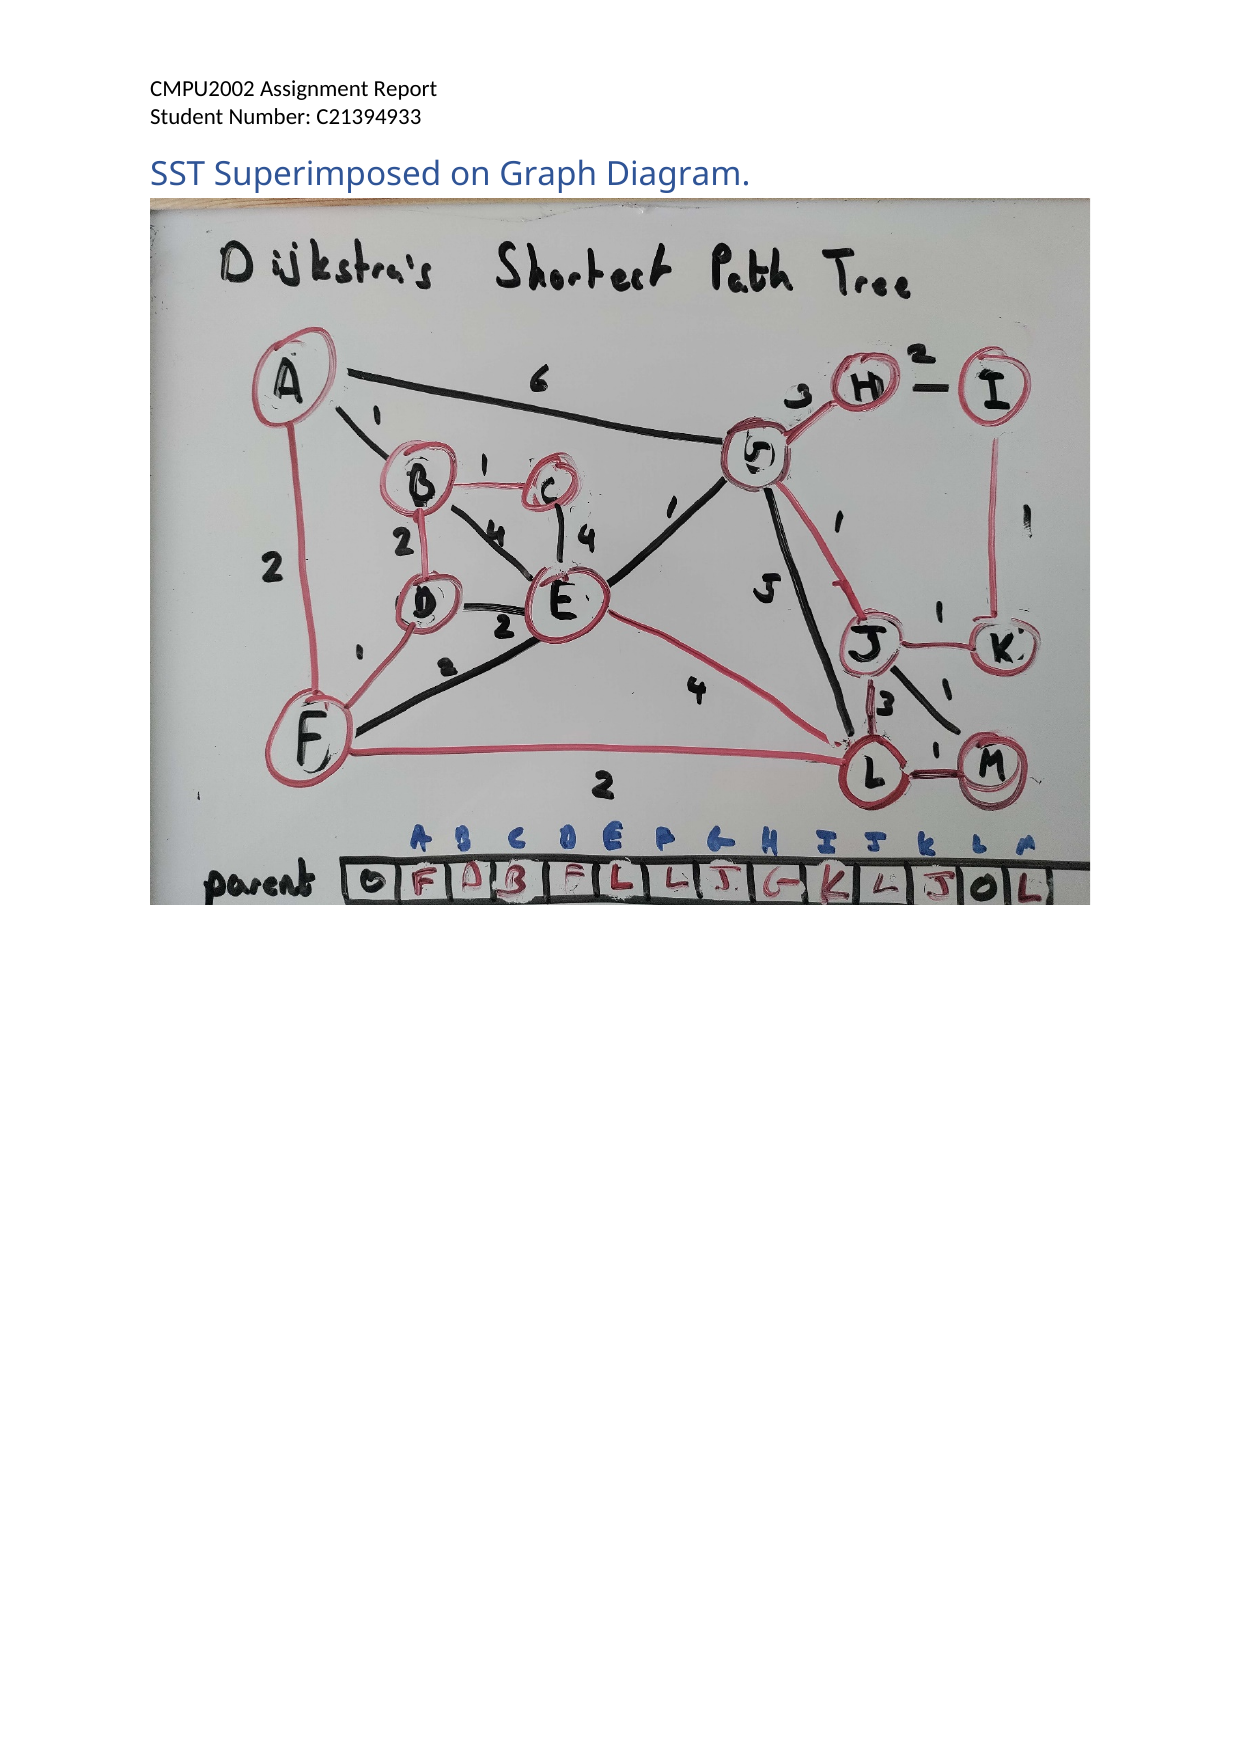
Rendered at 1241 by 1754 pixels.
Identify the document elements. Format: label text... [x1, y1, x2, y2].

picture [150, 198, 1091, 905]
subtitle SST Superimposed on Graph Diagram. [150, 150, 1090, 195]
